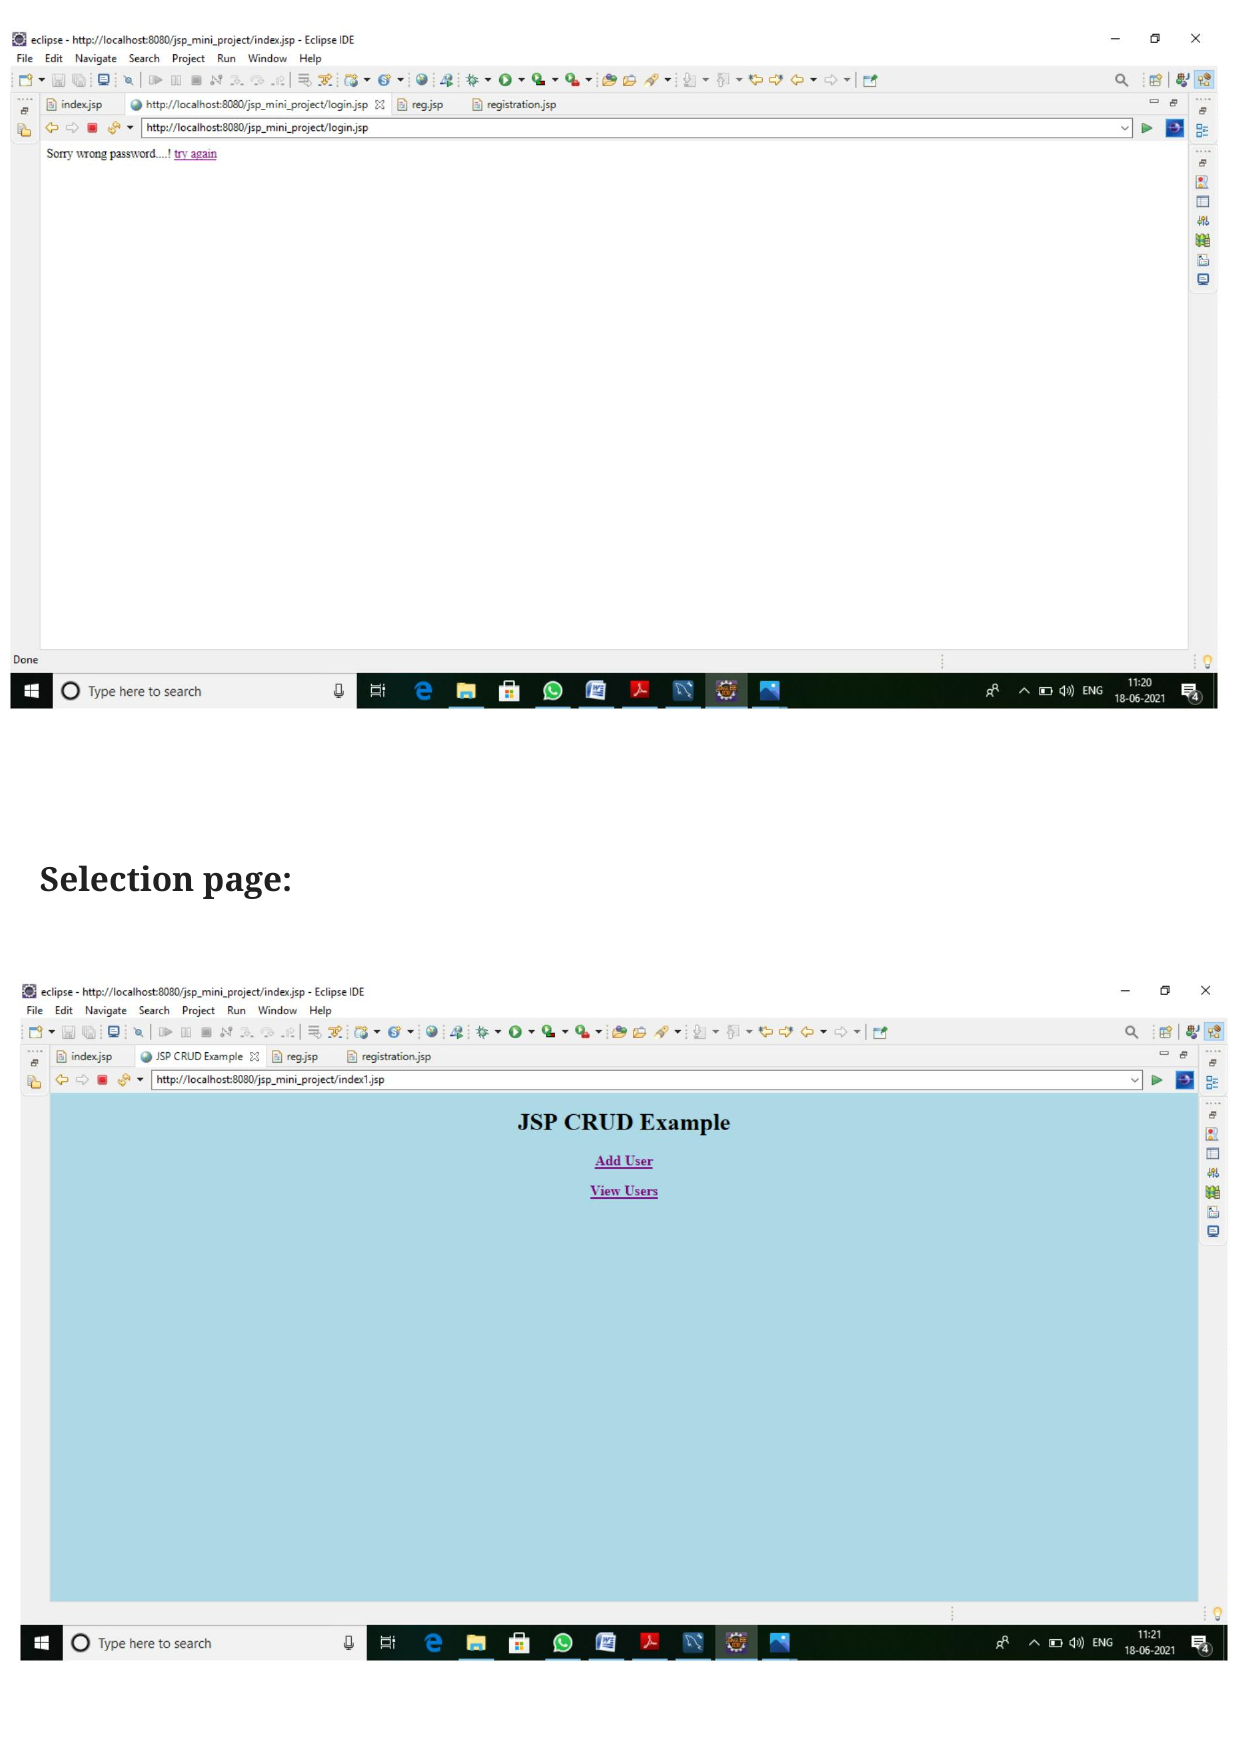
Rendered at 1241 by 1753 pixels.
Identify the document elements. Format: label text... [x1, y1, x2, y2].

text Selection page: [39, 861, 317, 900]
picture [8, 27, 1220, 711]
picture [18, 979, 1230, 1663]
